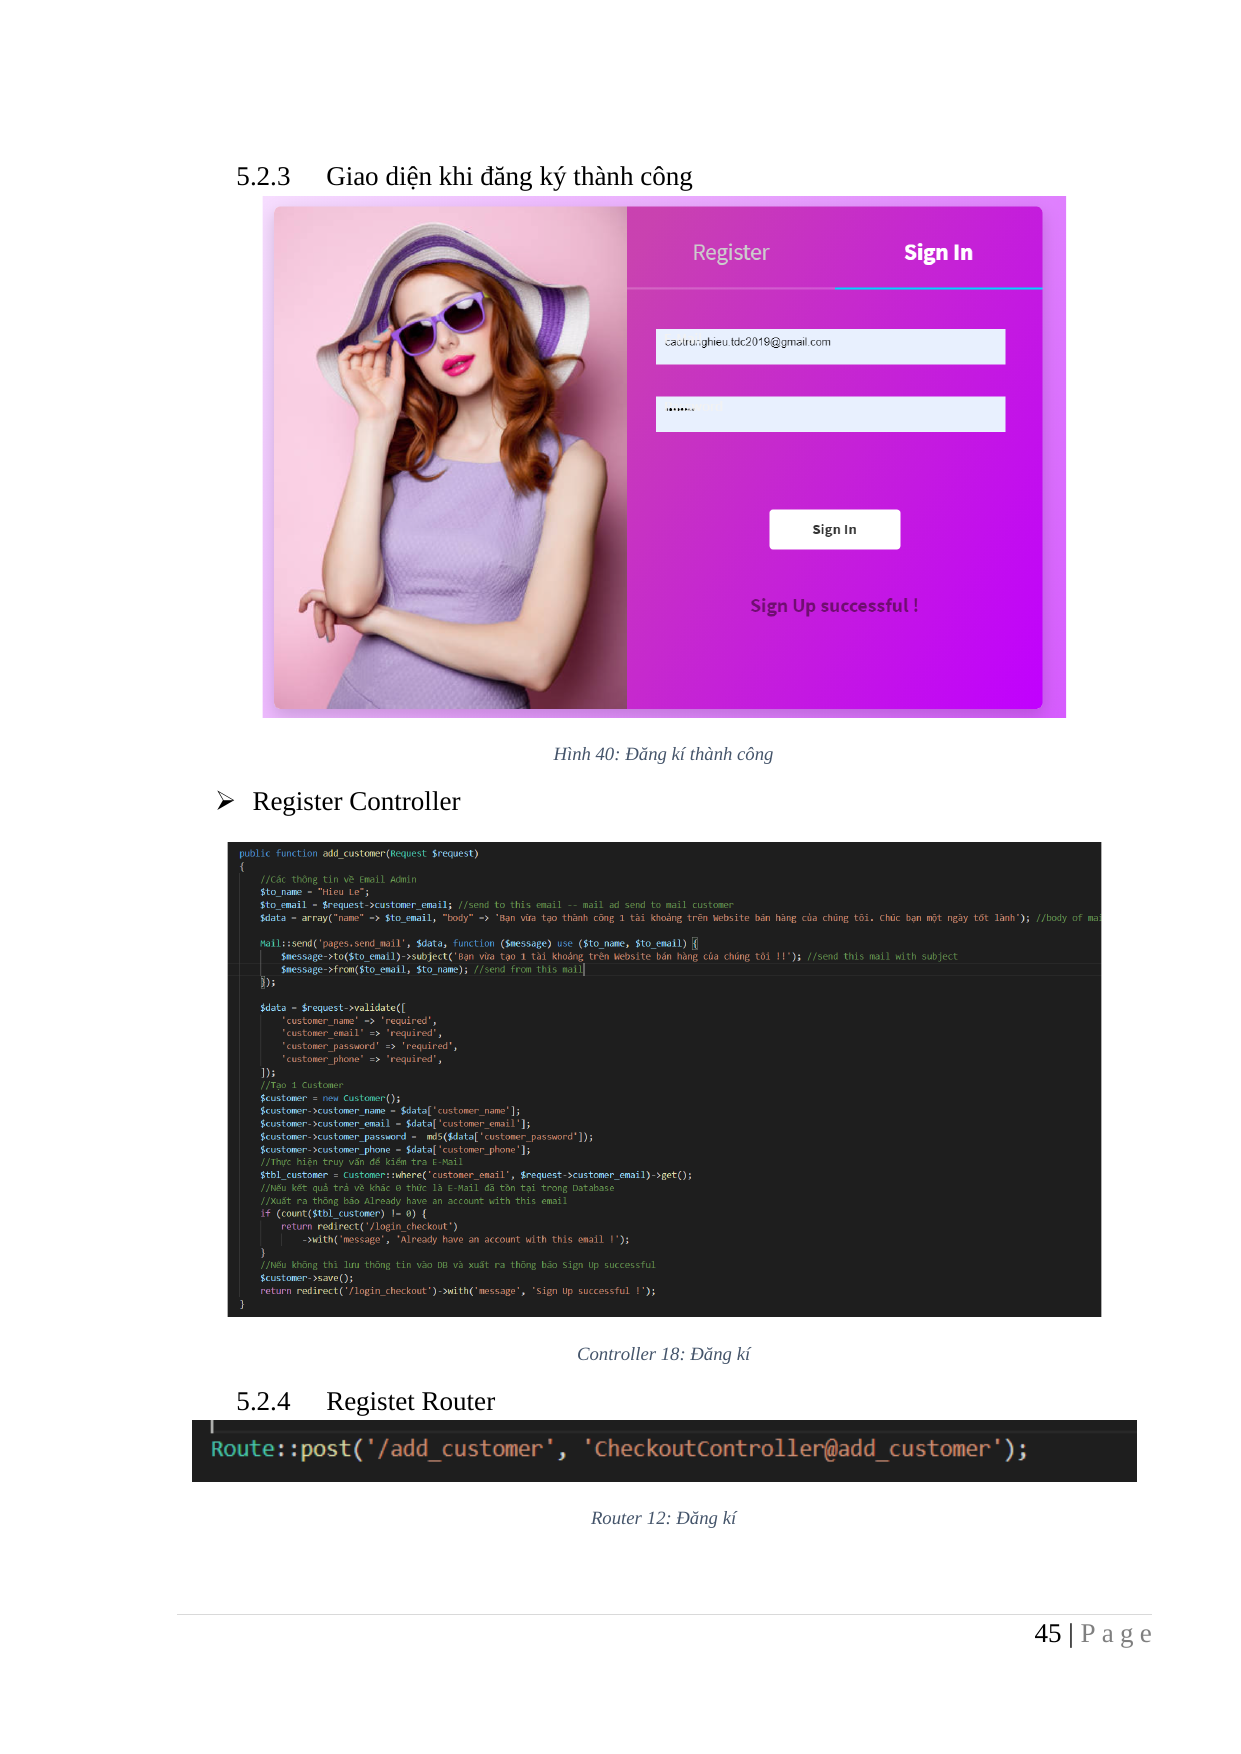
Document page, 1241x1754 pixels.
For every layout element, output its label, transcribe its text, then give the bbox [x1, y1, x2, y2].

picture [227, 842, 1102, 1317]
subtitle Registet Router [236, 1385, 1152, 1416]
subtitle Giao diện khi đăng ký thành công [236, 161, 1152, 192]
picture [192, 1420, 1137, 1482]
text Hình 40: Đăng kí thành công [177, 743, 1152, 764]
list Register Controller [215, 785, 1152, 817]
picture [262, 196, 1067, 718]
